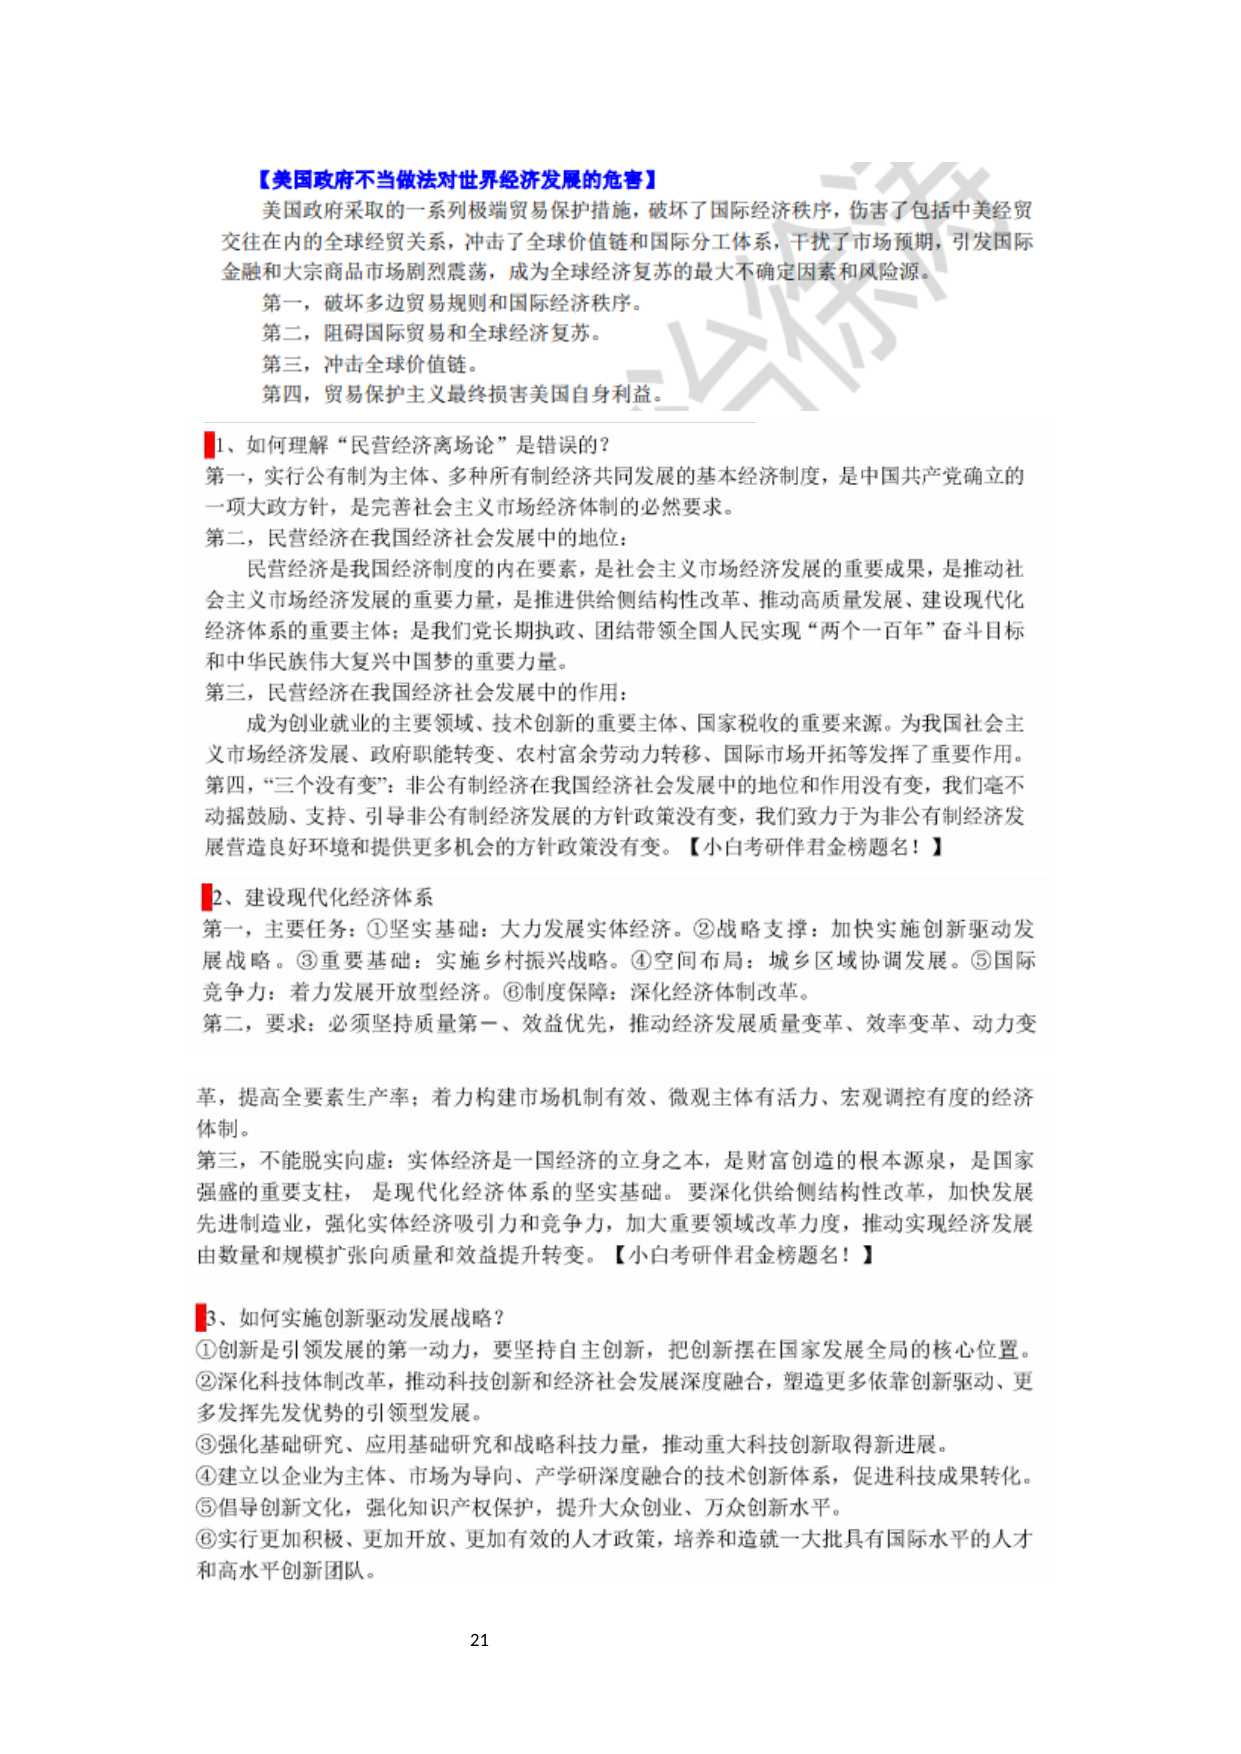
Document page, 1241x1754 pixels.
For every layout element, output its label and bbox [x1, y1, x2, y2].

picture [187, 162, 1052, 411]
picture [187, 422, 1053, 870]
picture [187, 877, 1053, 1052]
picture [187, 1072, 1052, 1581]
